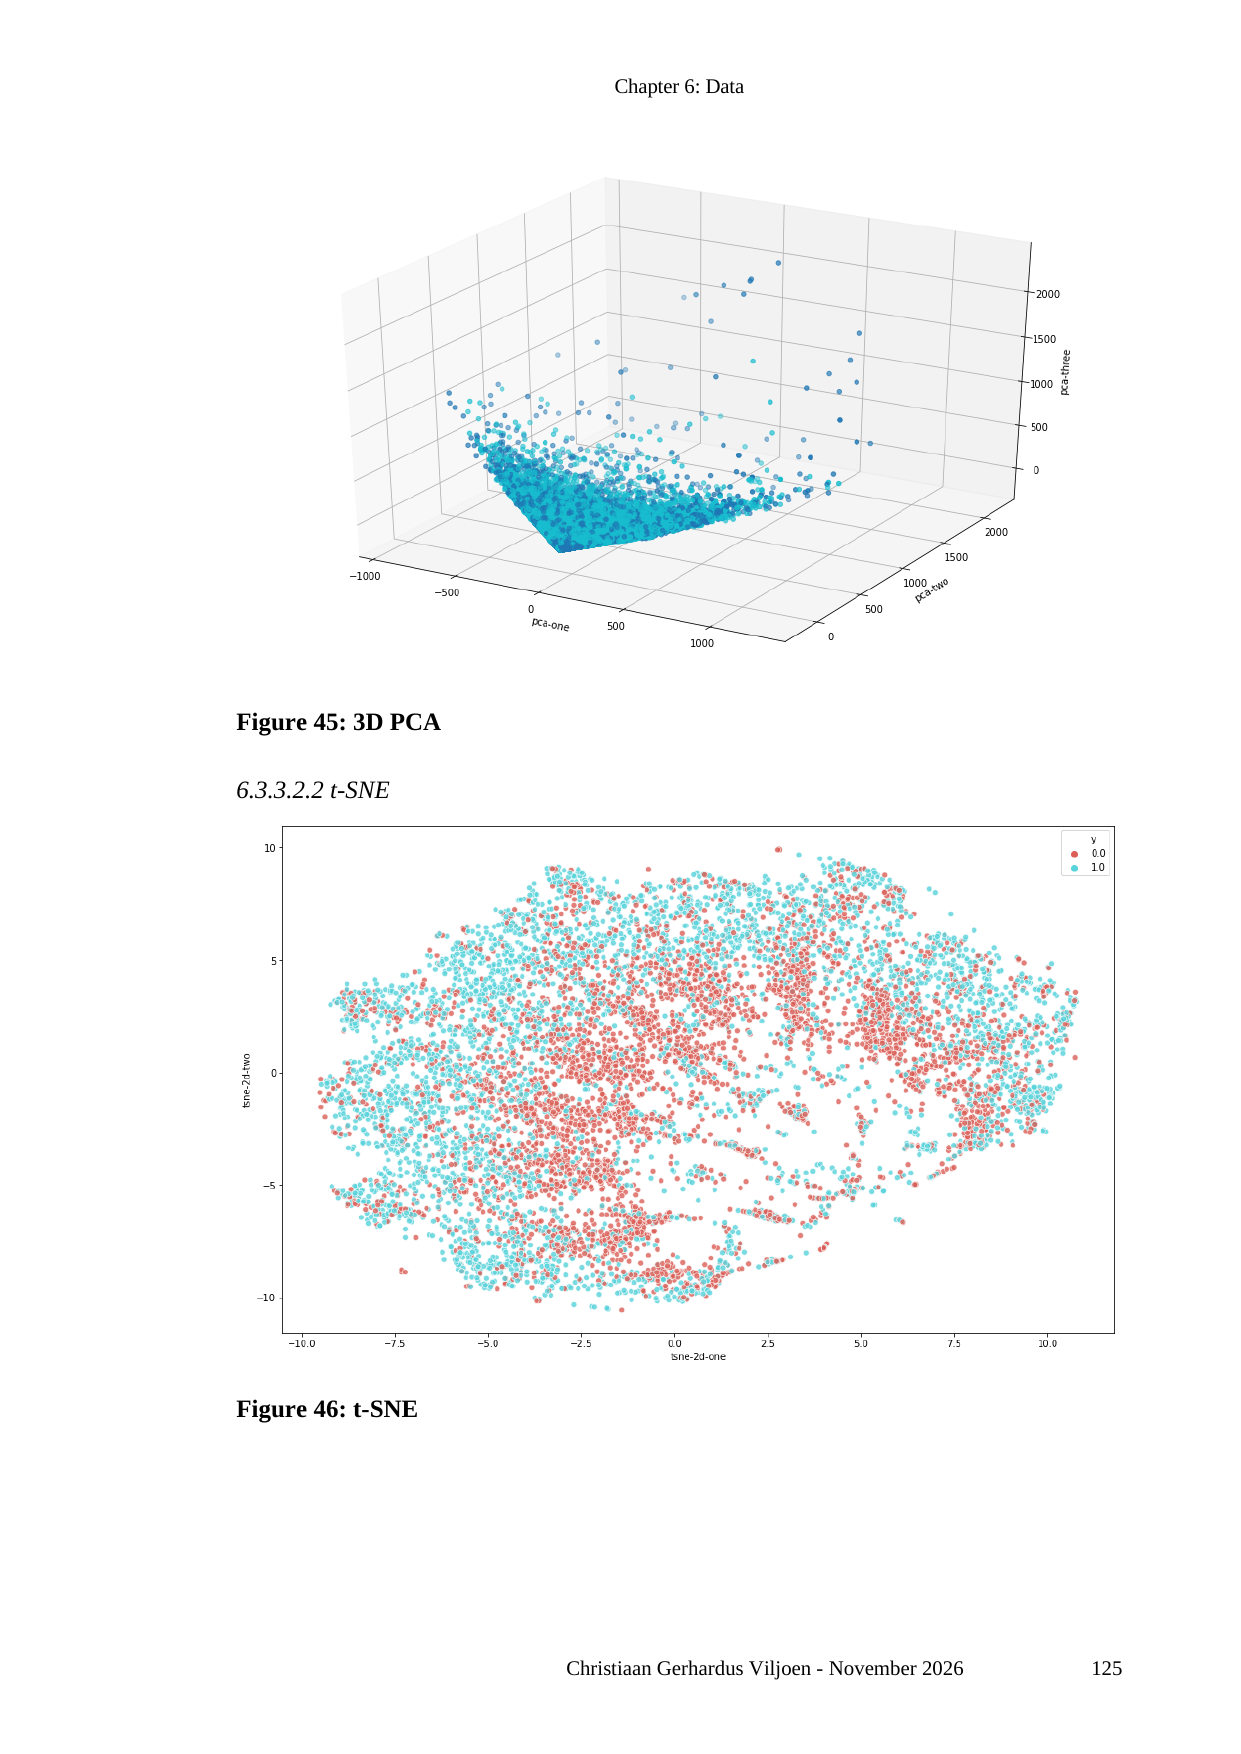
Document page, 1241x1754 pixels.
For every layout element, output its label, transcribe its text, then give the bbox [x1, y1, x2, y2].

picture [236, 135, 1123, 681]
picture [236, 816, 1123, 1368]
subtitle t-SNE [236, 775, 1122, 804]
